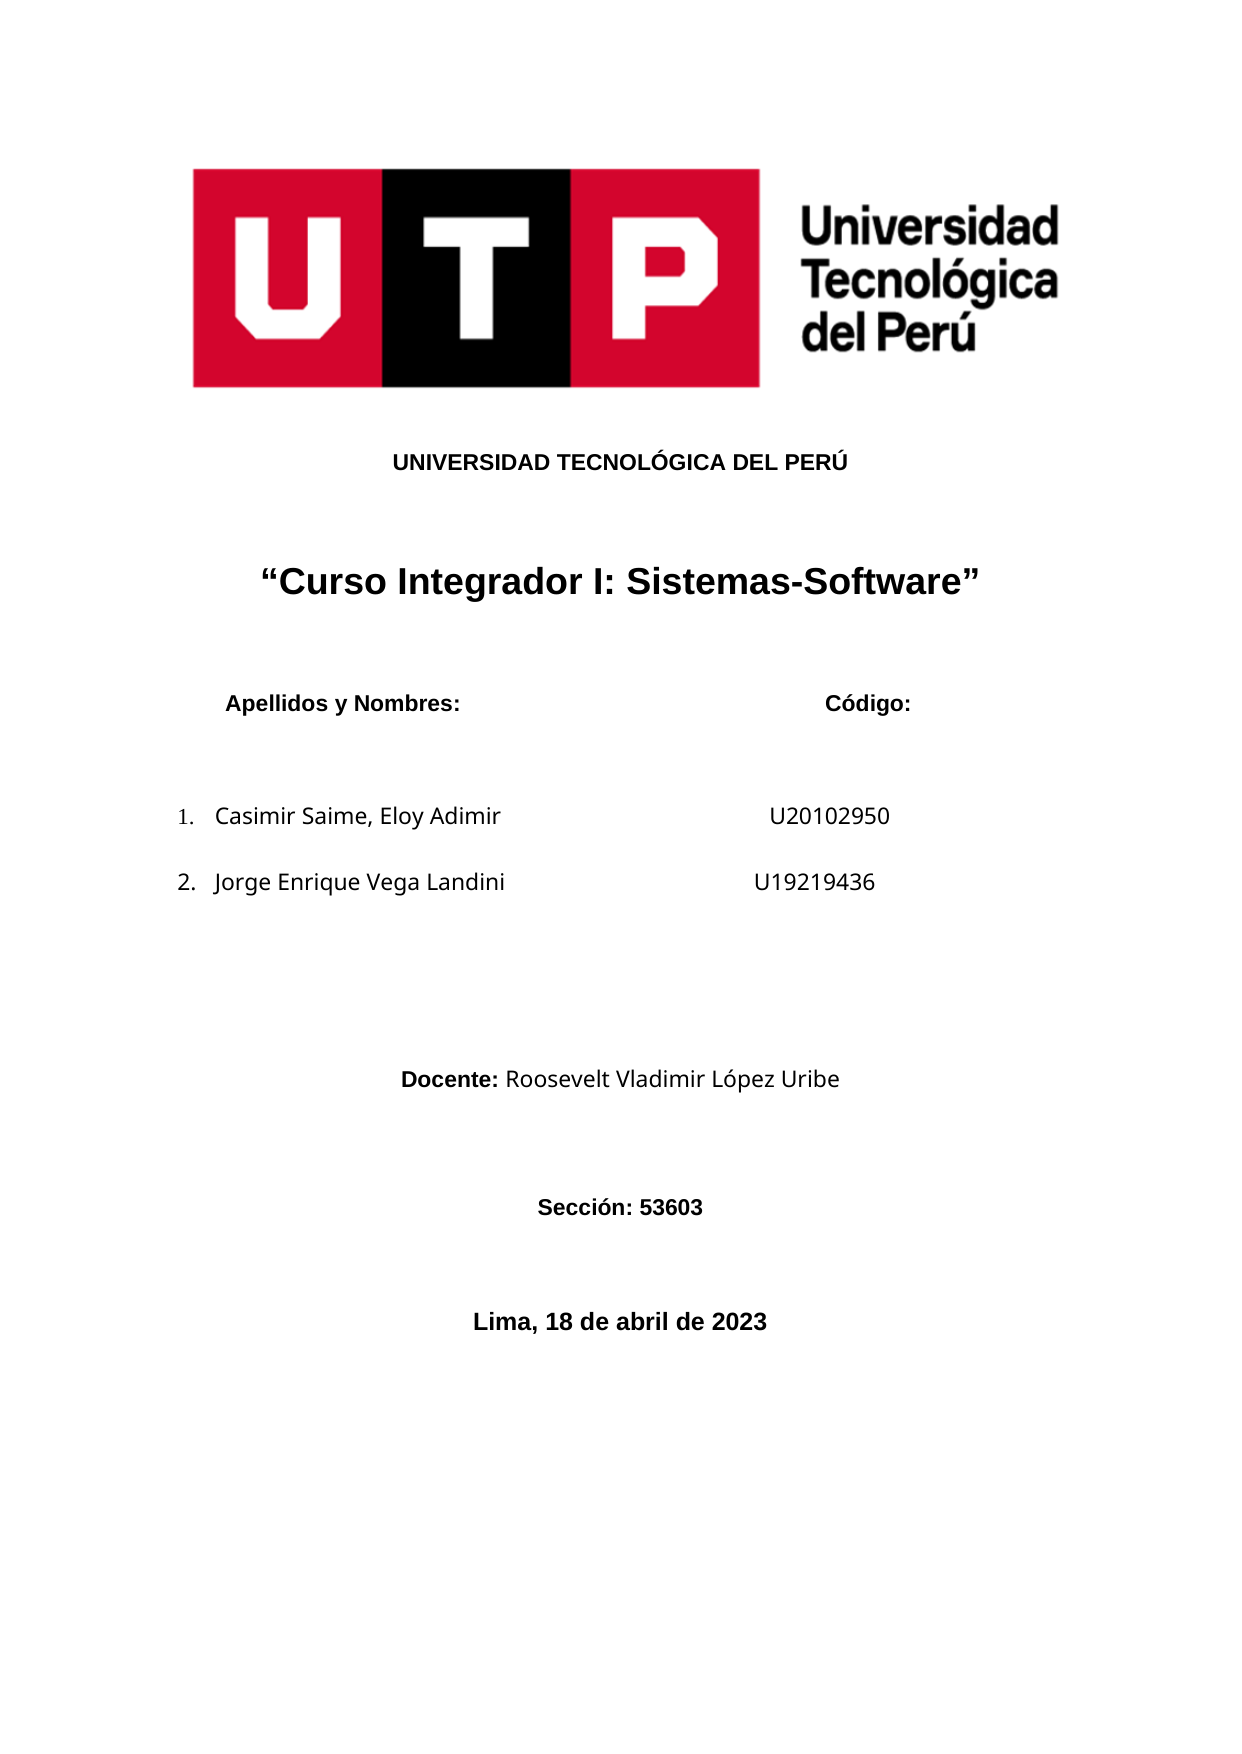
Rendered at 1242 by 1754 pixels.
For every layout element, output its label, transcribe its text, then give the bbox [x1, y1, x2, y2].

picture [153, 155, 1098, 394]
list Casimir Saime, Eloy Adimir U20102950 [177, 800, 944, 831]
subtitle Apellidos y Nombres: Código: [225, 689, 1104, 716]
text Docente: Roosevelt Vladimir López Uribe [258, 1062, 983, 1094]
subtitle Sección: 53603 [258, 1193, 983, 1220]
text Lima, 18 de abril de 2023 [258, 1307, 983, 1336]
list Jorge Enrique Vega Landini U19219436 [177, 866, 944, 897]
subtitle UNIVERSIDAD TECNOLÓGICA DEL PERÚ [258, 449, 983, 475]
text “Curso Integrador I: Sistemas-Software” [258, 559, 983, 603]
